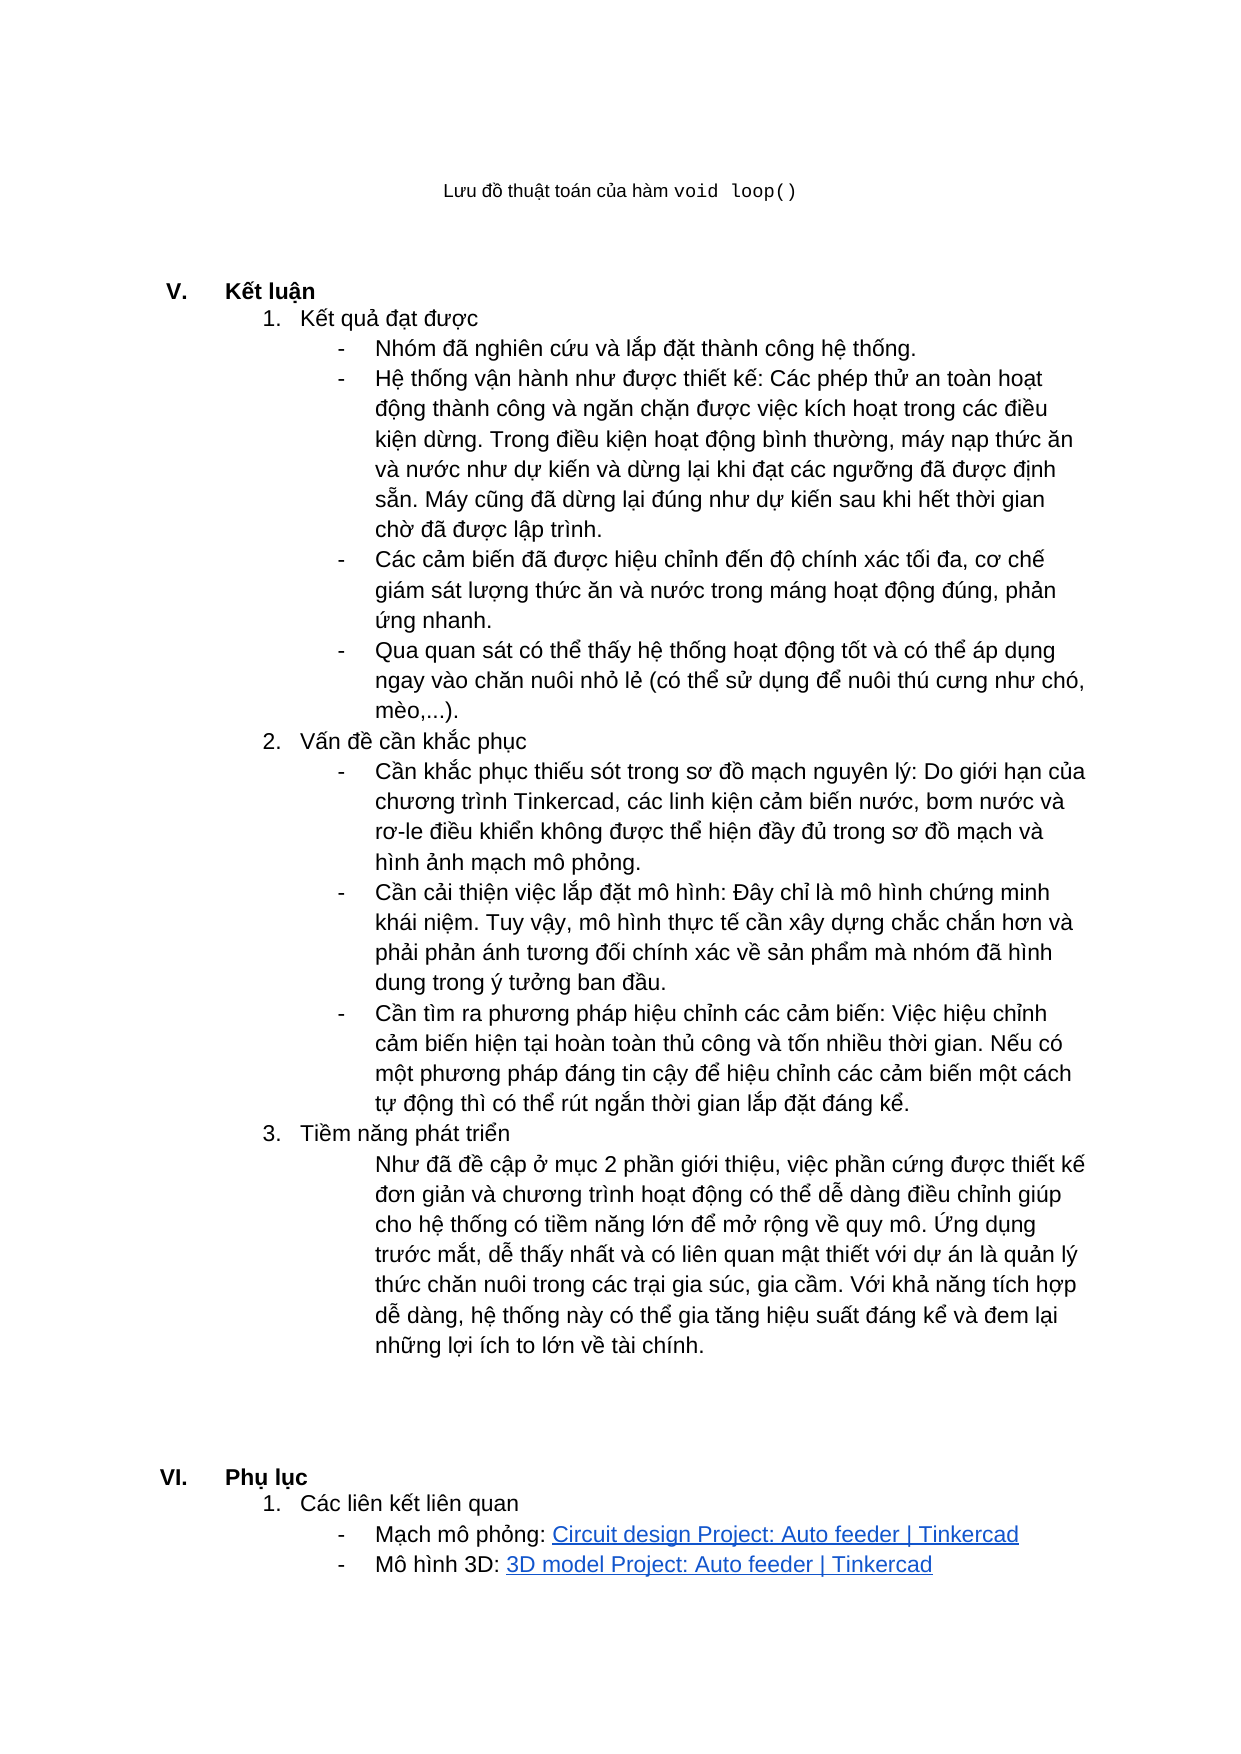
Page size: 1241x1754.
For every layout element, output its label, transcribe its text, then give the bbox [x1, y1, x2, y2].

list Nhóm đã nghiên cứu và lắp đặt thành công hệ thống. [337, 335, 1090, 361]
subtitle Vấn đề cần khắc phục [262, 728, 1090, 754]
list Mạch mô phỏng: Circuit design Project: Auto feeder | Tinkercad [337, 1521, 1090, 1547]
list Cần cải thiện việc lắp đặt mô hình: Đây chỉ là mô hình chứng minh khái niệm. Tuy vậy, mô hình thực tế cần xây dựng chắc chắn hơn và phải phản ánh tương đối chính xác về sản phẩm mà nhóm đã hình dung trong ý tưởng ban đầu. [337, 879, 1090, 996]
subtitle Tiềm năng phát triển [262, 1120, 1090, 1147]
text Như đã đề cập ở mục 2 phần giới thiệu, việc phần cứng được thiết kế đơn giản và chương trình hoạt động có thể dễ dàng điều chỉnh giúp cho hệ thống có tiềm năng lớn để mở rộng về quy mô. Ứng dụng trước mắt, dễ thấy nhất và có liên quan mật thiết với dự án là quản lý thức chăn nuôi trong các trại gia súc, gia cầm. Với khả năng tích hợp dễ dàng, hệ thống này có thể gia tăng hiệu suất đáng kể và đem lại những lợi ích to lớn về tài chính. [375, 1151, 1090, 1358]
list Cần tìm ra phương pháp hiệu chỉnh các cảm biến: Việc hiệu chỉnh cảm biến hiện tại hoàn toàn thủ công và tốn nhiều thời gian. Nếu có một phương pháp đáng tin cậy để hiệu chỉnh các cảm biến một cách tự động thì có thể rút ngắn thời gian lắp đặt đáng kể. [337, 999, 1090, 1116]
list Cần khắc phục thiếu sót trong sơ đồ mạch nguyên lý: Do giới hạn của chương trình Tinkercad, các linh kiện cảm biến nước, bơm nước và rơ-le điều khiển không được thể hiện đầy đủ trong sơ đồ mạch và hình ảnh mạch mô phỏng. [337, 758, 1090, 875]
list Các cảm biến đã được hiệu chỉnh đến độ chính xác tối đa, cơ chế giám sát lượng thức ăn và nước trong máng hoạt động đúng, phản ứng nhanh. [337, 546, 1090, 633]
subtitle Kết luận [187, 278, 1090, 305]
subtitle Kết quả đạt được [262, 305, 1090, 331]
list Mô hình 3D: 3D model Project: Auto feeder | Tinkercad [337, 1551, 1090, 1577]
text Lưu đồ thuật toán của hàm void loop() [135, 180, 1090, 203]
subtitle Phụ lục [187, 1464, 1090, 1490]
subtitle Các liên kết liên quan [262, 1490, 1090, 1517]
list Qua quan sát có thể thấy hệ thống hoạt động tốt và có thể áp dụng ngay vào chăn nuôi nhỏ lẻ (có thể sử dụng để nuôi thú cưng như chó, mèo,...). [337, 637, 1090, 724]
list Hệ thống vận hành như được thiết kế: Các phép thử an toàn hoạt động thành công và ngăn chặn được việc kích hoạt trong các điều kiện dừng. Trong điều kiện hoạt động bình thường, máy nạp thức ăn và nước như dự kiến và dừng lại khi đạt các ngưỡng đã được định sẵn. Máy cũng đã dừng lại đúng như dự kiến sau khi hết thời gian chờ đã được lập trình. [337, 365, 1090, 542]
